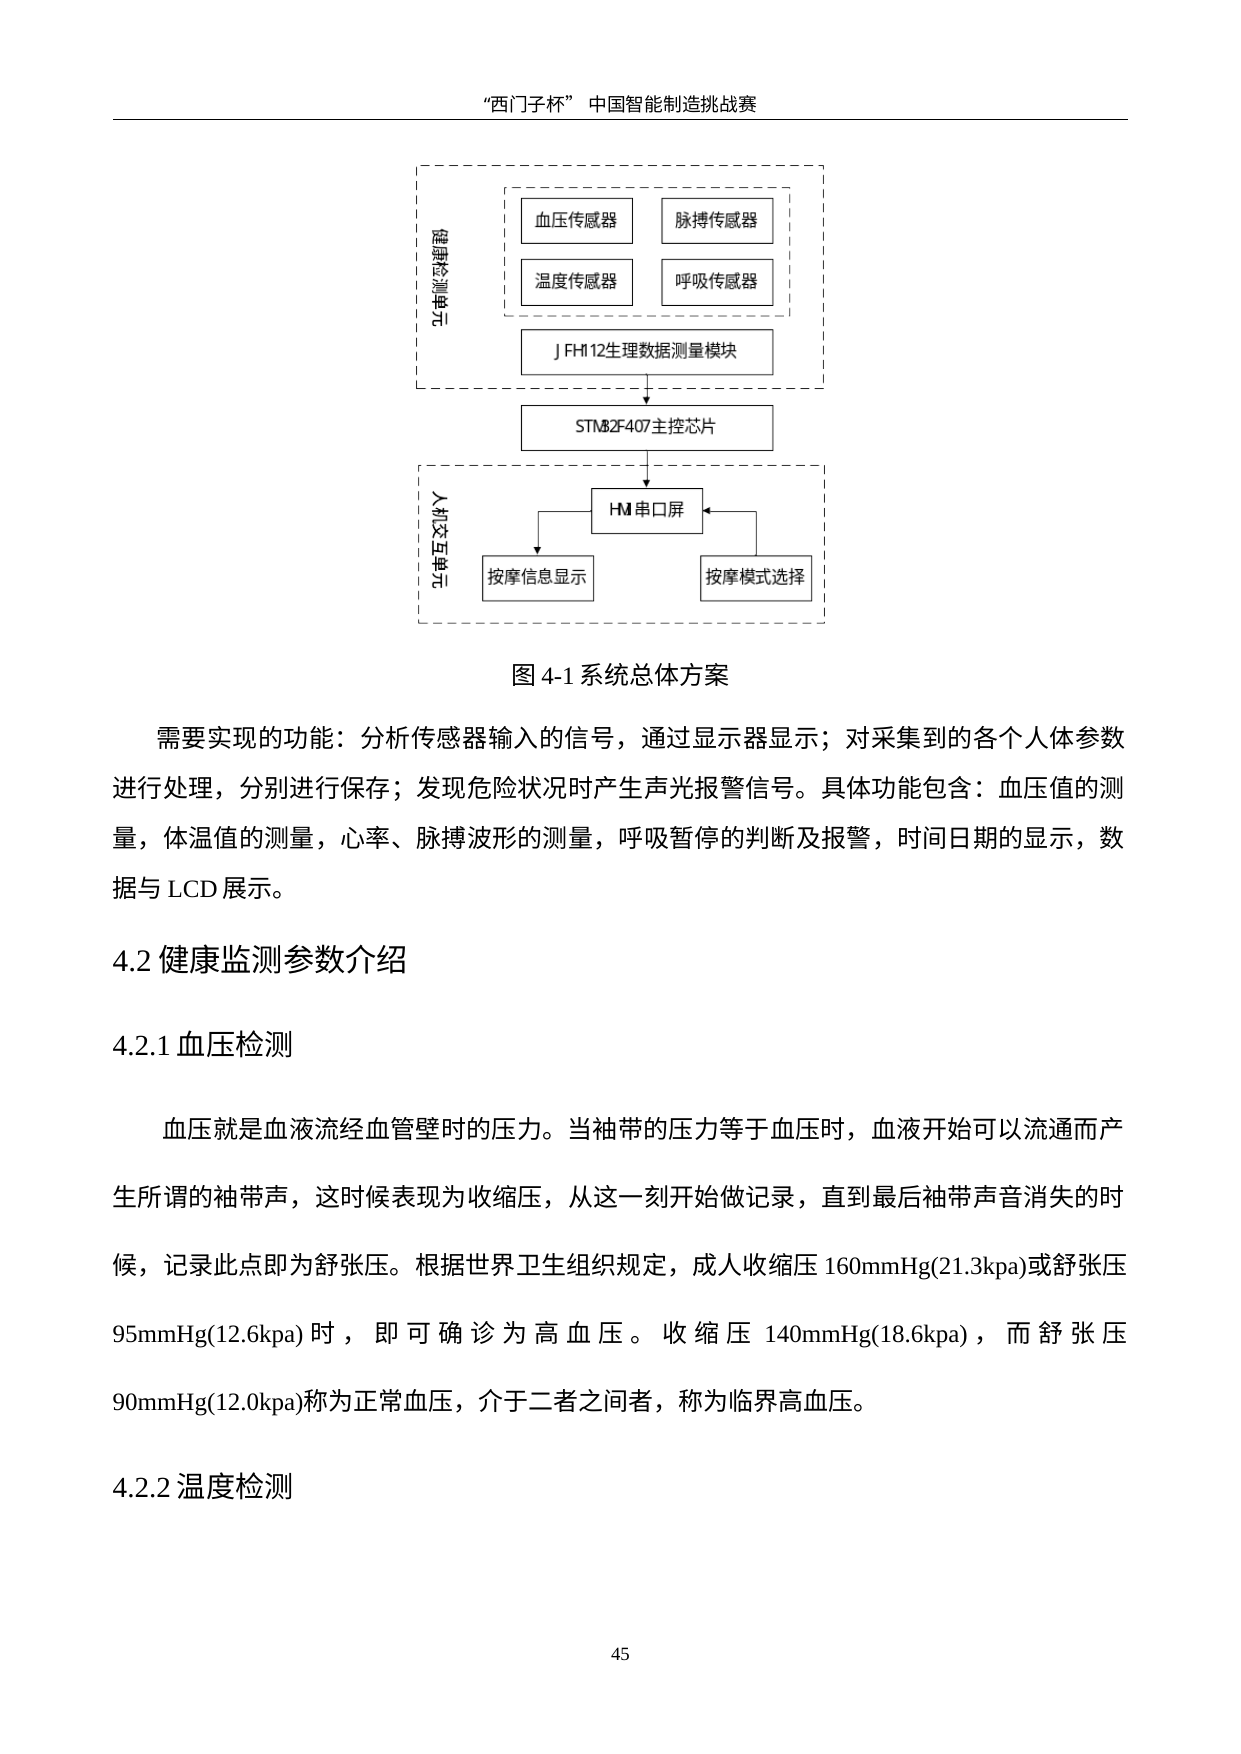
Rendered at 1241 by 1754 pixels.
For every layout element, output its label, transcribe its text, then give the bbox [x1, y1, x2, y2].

text 需要实现的功能：分析传感器输入的信号，通过显示器显示；对采集到的各个人体参数进行处理，分别进行保存；发现危险状况时产生声光报警信号。具体功能包含：血压值的测量，体温值的测量，心率、脉搏波形的测量，呼吸暂停的判断及报警，时间日期的显示，数据与LCD展示。 [112, 707, 1128, 907]
subtitle 4.2.1血压检测 [112, 1009, 1128, 1077]
text 血压就是血液流经血管壁时的压力。当袖带的压力等于血压时，血液开始可以流通而产生所谓的袖带声，这时候表现为收缩压，从这一刻开始做记录，直到最后袖带声音消失的时候，记录此点即为舒张压。根据世界卫生组织规定，成人收缩压160mmHg(21.3kpa)或舒张压95mmHg(12.6kpa)时，即可确诊为高血压。收缩压140mmHg(18.6kpa)，而舒张压90mmHg(12.0kpa)称为正常血压，介于二者之间者，称为临界高血压。 [112, 1094, 1128, 1433]
text 图4-1系统总体方案 [112, 639, 1128, 707]
subtitle 4.2.2温度检测 [112, 1451, 1128, 1518]
subtitle 4.2健康监测参数介绍 [112, 924, 1128, 992]
